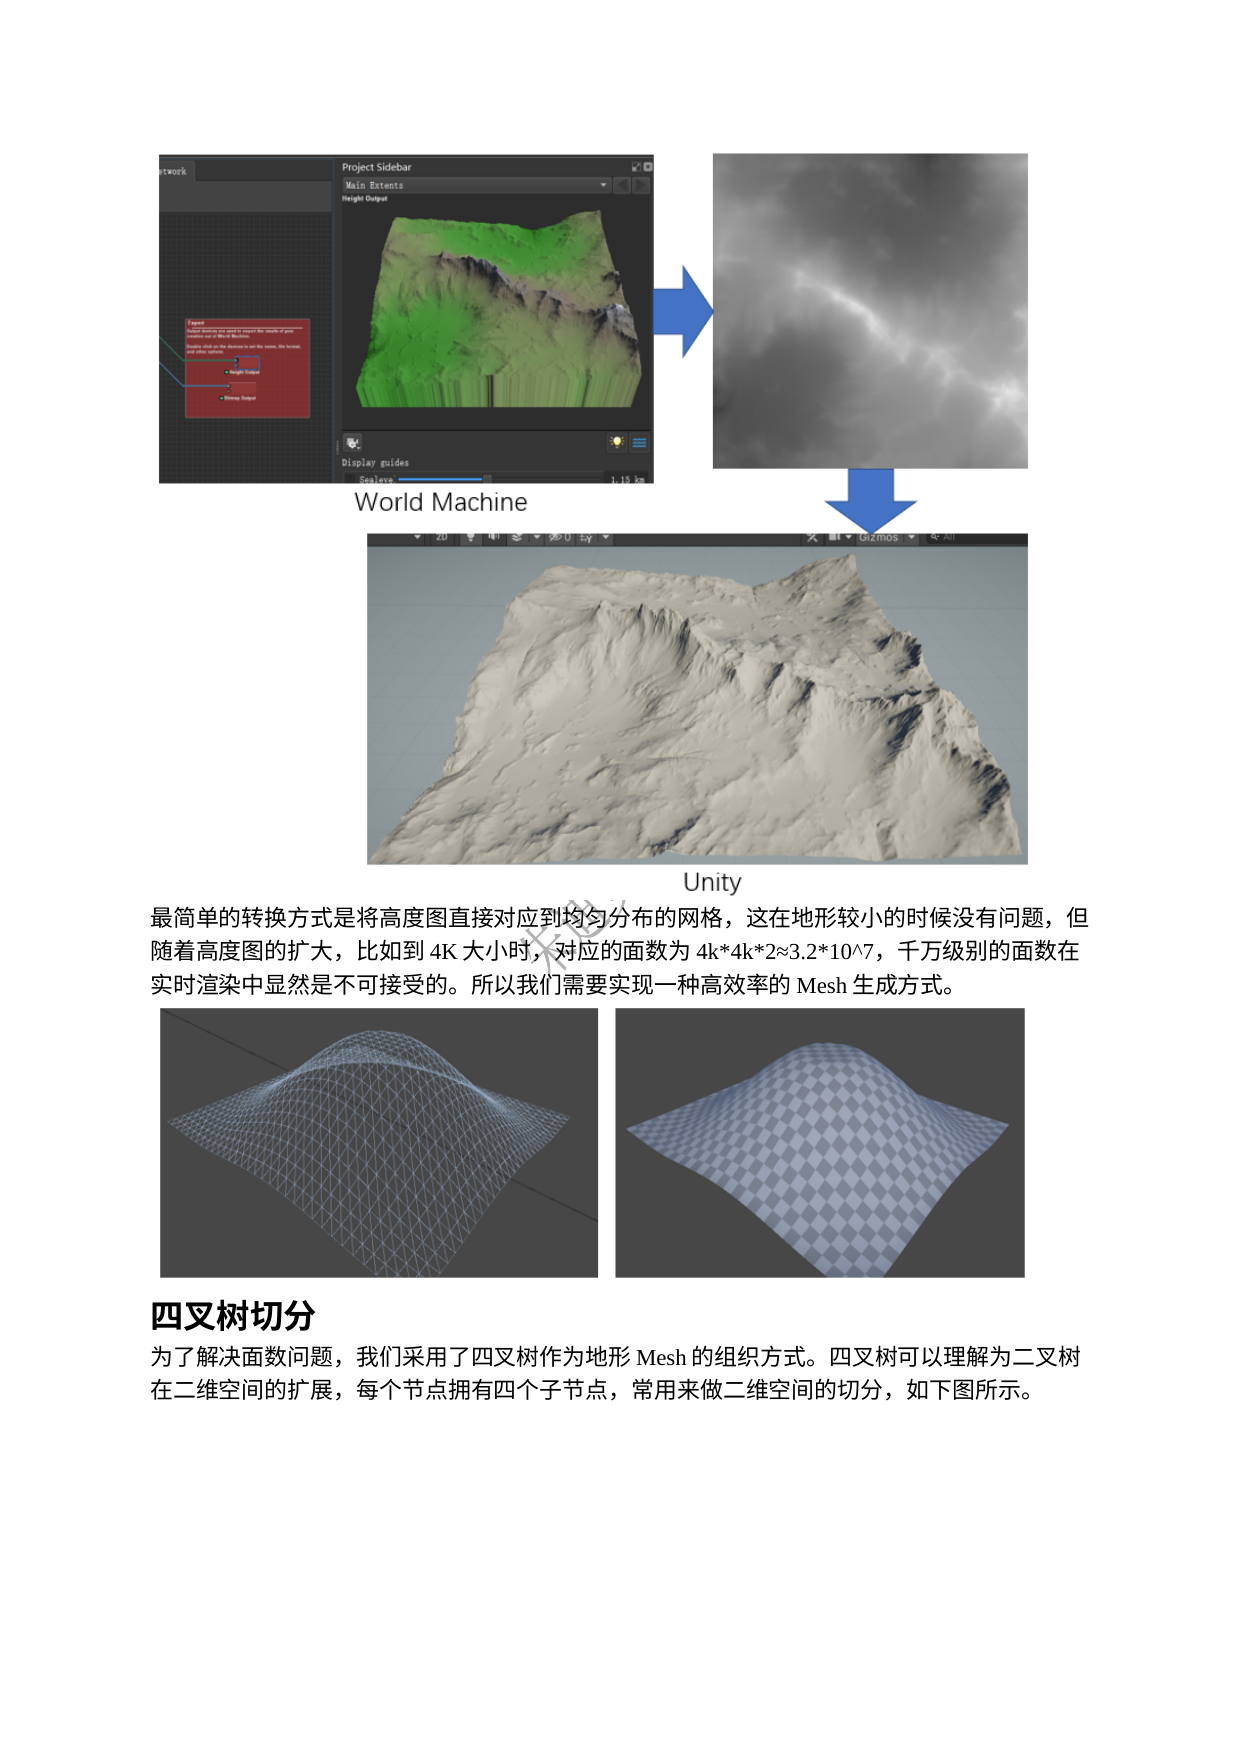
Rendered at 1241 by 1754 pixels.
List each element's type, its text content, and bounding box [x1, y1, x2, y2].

text 为了解决面数问题，我们采用了四叉树作为地形Mesh的组织方式。四叉树可以理解为二叉树在二维空间的扩展，每个节点拥有四个子节点，常用来做二维空间的切分，如下图所示。 [150, 1338, 1090, 1405]
text 最简单的转换方式是将高度图直接对应到均匀分布的网格，这在地形较小的时候没有问题，但随着高度图的扩大，比如到4K大小时，对应的面数为4k*4k*2≈3.2*10^7，千万级别的面数在实时渲染中显然是不可接受的。所以我们需要实现一种高效率的Mesh生成方式。 [150, 900, 1090, 1000]
picture [150, 150, 1036, 900]
picture [150, 999, 1036, 1291]
